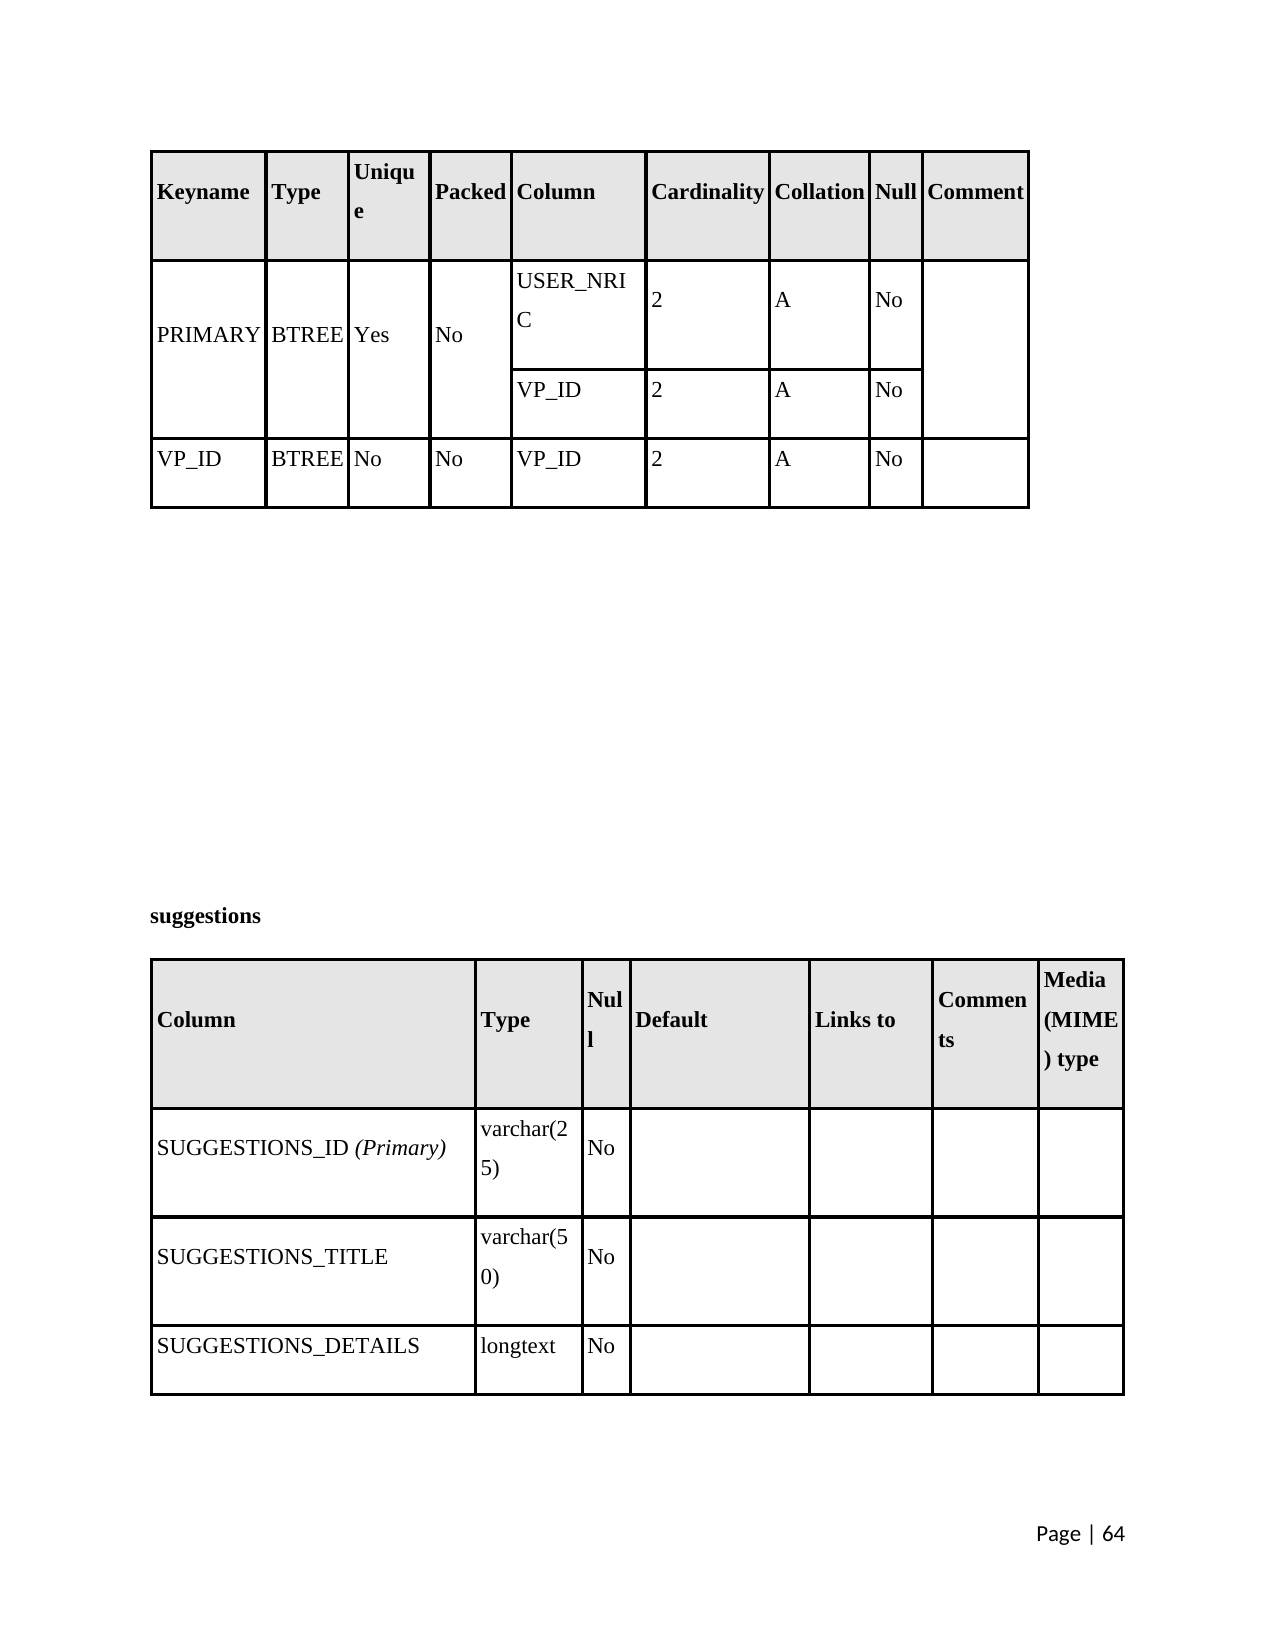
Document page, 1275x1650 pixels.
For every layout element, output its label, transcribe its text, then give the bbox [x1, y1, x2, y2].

table_header Column [153, 961, 474, 1107]
table_cell BTREE [268, 440, 347, 506]
table_cell No [584, 1219, 629, 1324]
table_header Packed [432, 153, 510, 259]
table_cell SUGGESTIONS_ID (Primary) [153, 1110, 474, 1215]
table_cell A [771, 262, 868, 367]
table_header Null [584, 961, 629, 1107]
table_cell No [584, 1110, 629, 1215]
table_cell varchar(50) [477, 1219, 581, 1324]
table_cell Yes [350, 262, 428, 437]
table_cell PRIMARY [153, 262, 264, 437]
table_header Type [268, 153, 347, 259]
table_header Default [632, 961, 808, 1107]
table_header Type [477, 961, 581, 1107]
table_cell No [584, 1327, 629, 1393]
table_header Unique [350, 153, 428, 259]
table_header Column [513, 153, 644, 259]
table_cell VP_ID [513, 371, 644, 437]
table_cell VP_ID [513, 440, 644, 506]
table_header Links to [811, 961, 931, 1107]
table_cell [811, 1219, 931, 1324]
table_header Null [871, 153, 921, 259]
table_cell A [771, 371, 868, 437]
table_header Keyname [153, 153, 264, 259]
table_cell [1040, 1327, 1122, 1393]
table_cell No [432, 262, 510, 437]
table_header Cardinality [648, 153, 768, 259]
table_header Comment [924, 153, 1027, 259]
table_cell [924, 262, 1027, 437]
text suggestions [150, 902, 1125, 928]
table_cell [1040, 1219, 1122, 1324]
table_header Comments [934, 961, 1037, 1107]
table_cell SUGGESTIONS_TITLE [153, 1219, 474, 1324]
table_cell 2 [648, 440, 768, 506]
table_cell [934, 1110, 1037, 1215]
table_cell 2 [648, 371, 768, 437]
table_cell longtext [477, 1327, 581, 1393]
table_cell [934, 1219, 1037, 1324]
table_cell [924, 440, 1027, 506]
table_cell No [432, 440, 510, 506]
table_cell SUGGESTIONS_DETAILS [153, 1327, 474, 1393]
table_cell A [771, 440, 868, 506]
table_cell USER_NRIC [513, 262, 644, 367]
table_cell VP_ID [153, 440, 264, 506]
table_cell varchar(25) [477, 1110, 581, 1215]
table_cell No [871, 262, 921, 367]
table_cell [811, 1327, 931, 1393]
table_cell 2 [648, 262, 768, 367]
table_cell No [871, 371, 921, 437]
table_cell [934, 1327, 1037, 1393]
table_cell [632, 1327, 808, 1393]
table_cell No [350, 440, 428, 506]
table_cell BTREE [268, 262, 347, 437]
table_cell [632, 1219, 808, 1324]
table_header Media (MIME) type [1040, 961, 1122, 1107]
table_header Collation [771, 153, 868, 259]
table_cell [1040, 1110, 1122, 1215]
table_cell [632, 1110, 808, 1215]
table_cell [811, 1110, 931, 1215]
table_cell No [871, 440, 921, 506]
